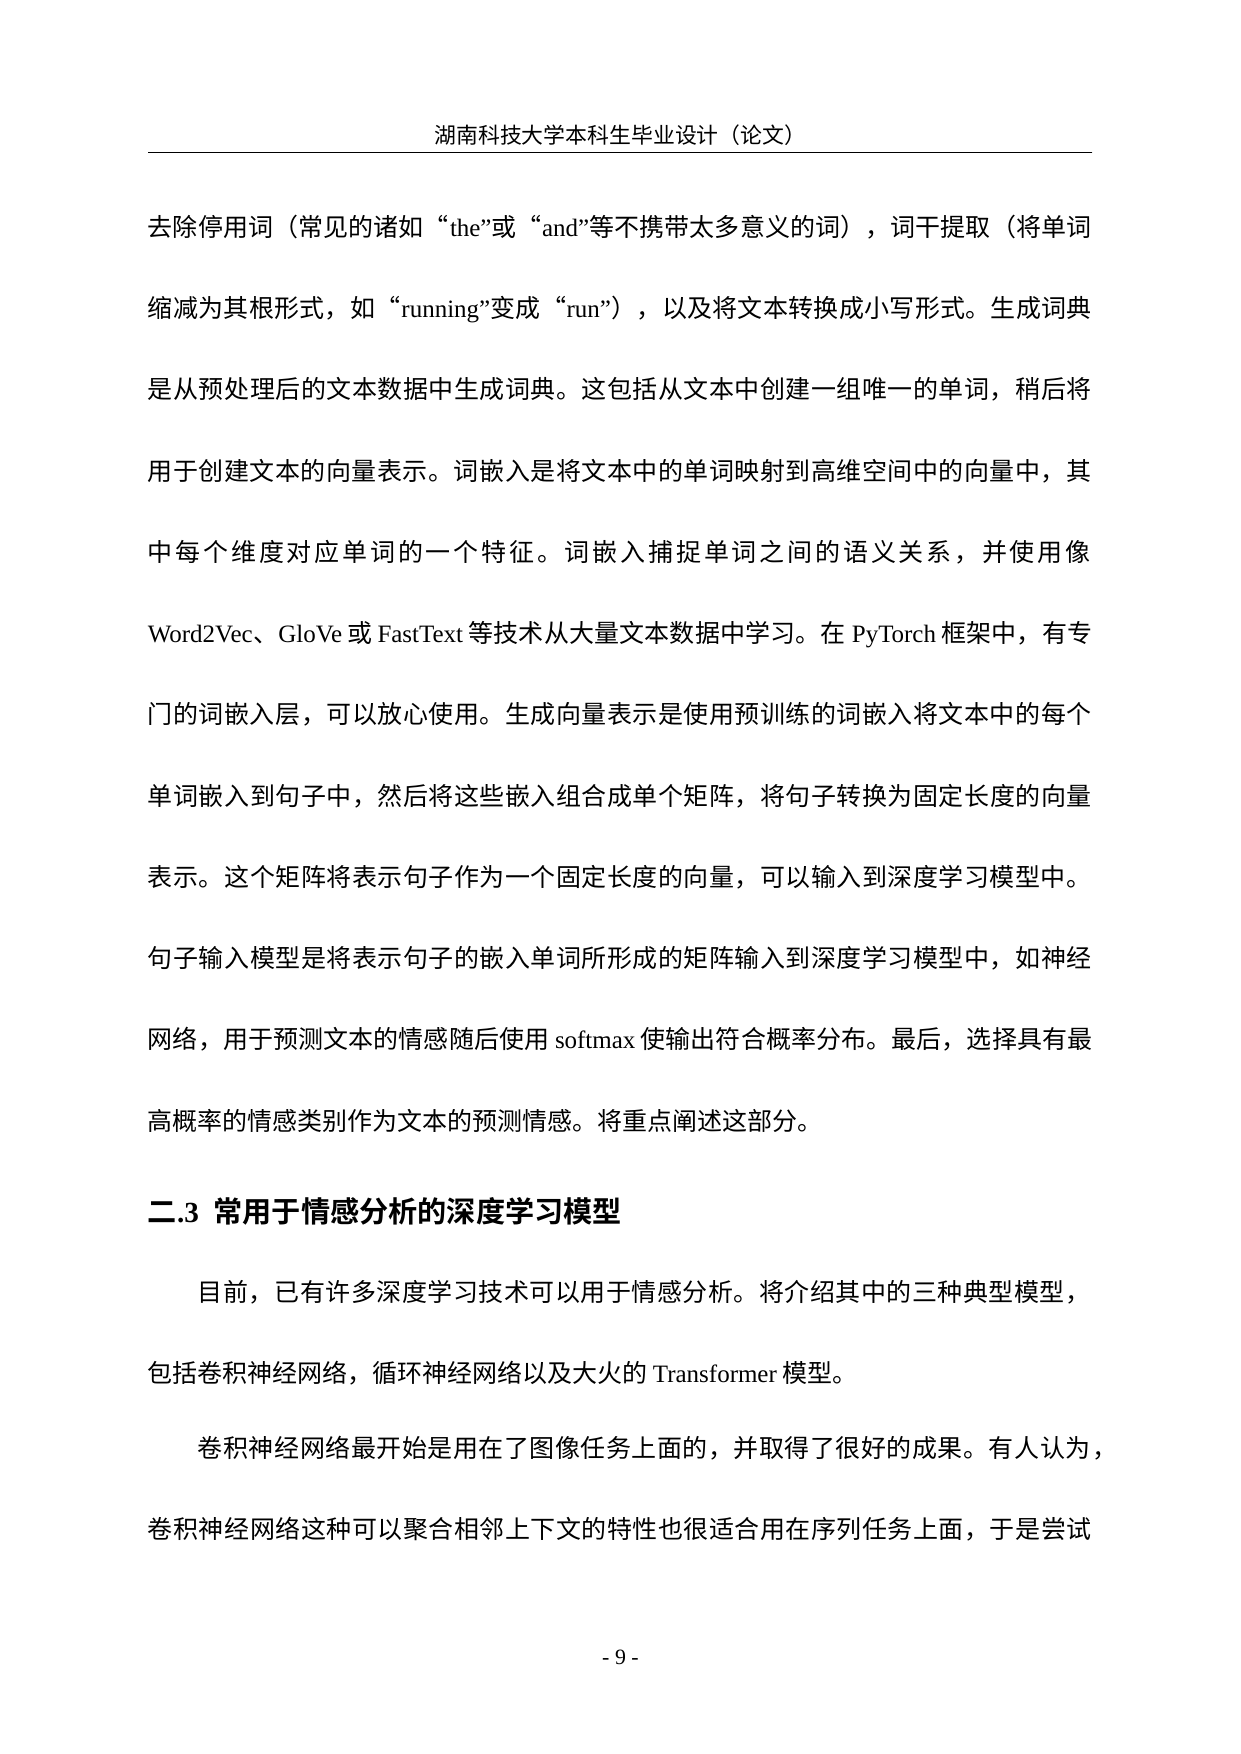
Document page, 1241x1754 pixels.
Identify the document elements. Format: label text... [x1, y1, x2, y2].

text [148, 1414, 1092, 1560]
subtitle 常用于情感分析的深度学习模型 [148, 1177, 1092, 1242]
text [148, 193, 1092, 1152]
text 目前，已有许多深度学习技术可以用于情感分析。将介绍其中的三种典型模型，包括卷积神经网络，循环神经网络以及大火的Transformer模型。 [148, 1258, 1092, 1404]
